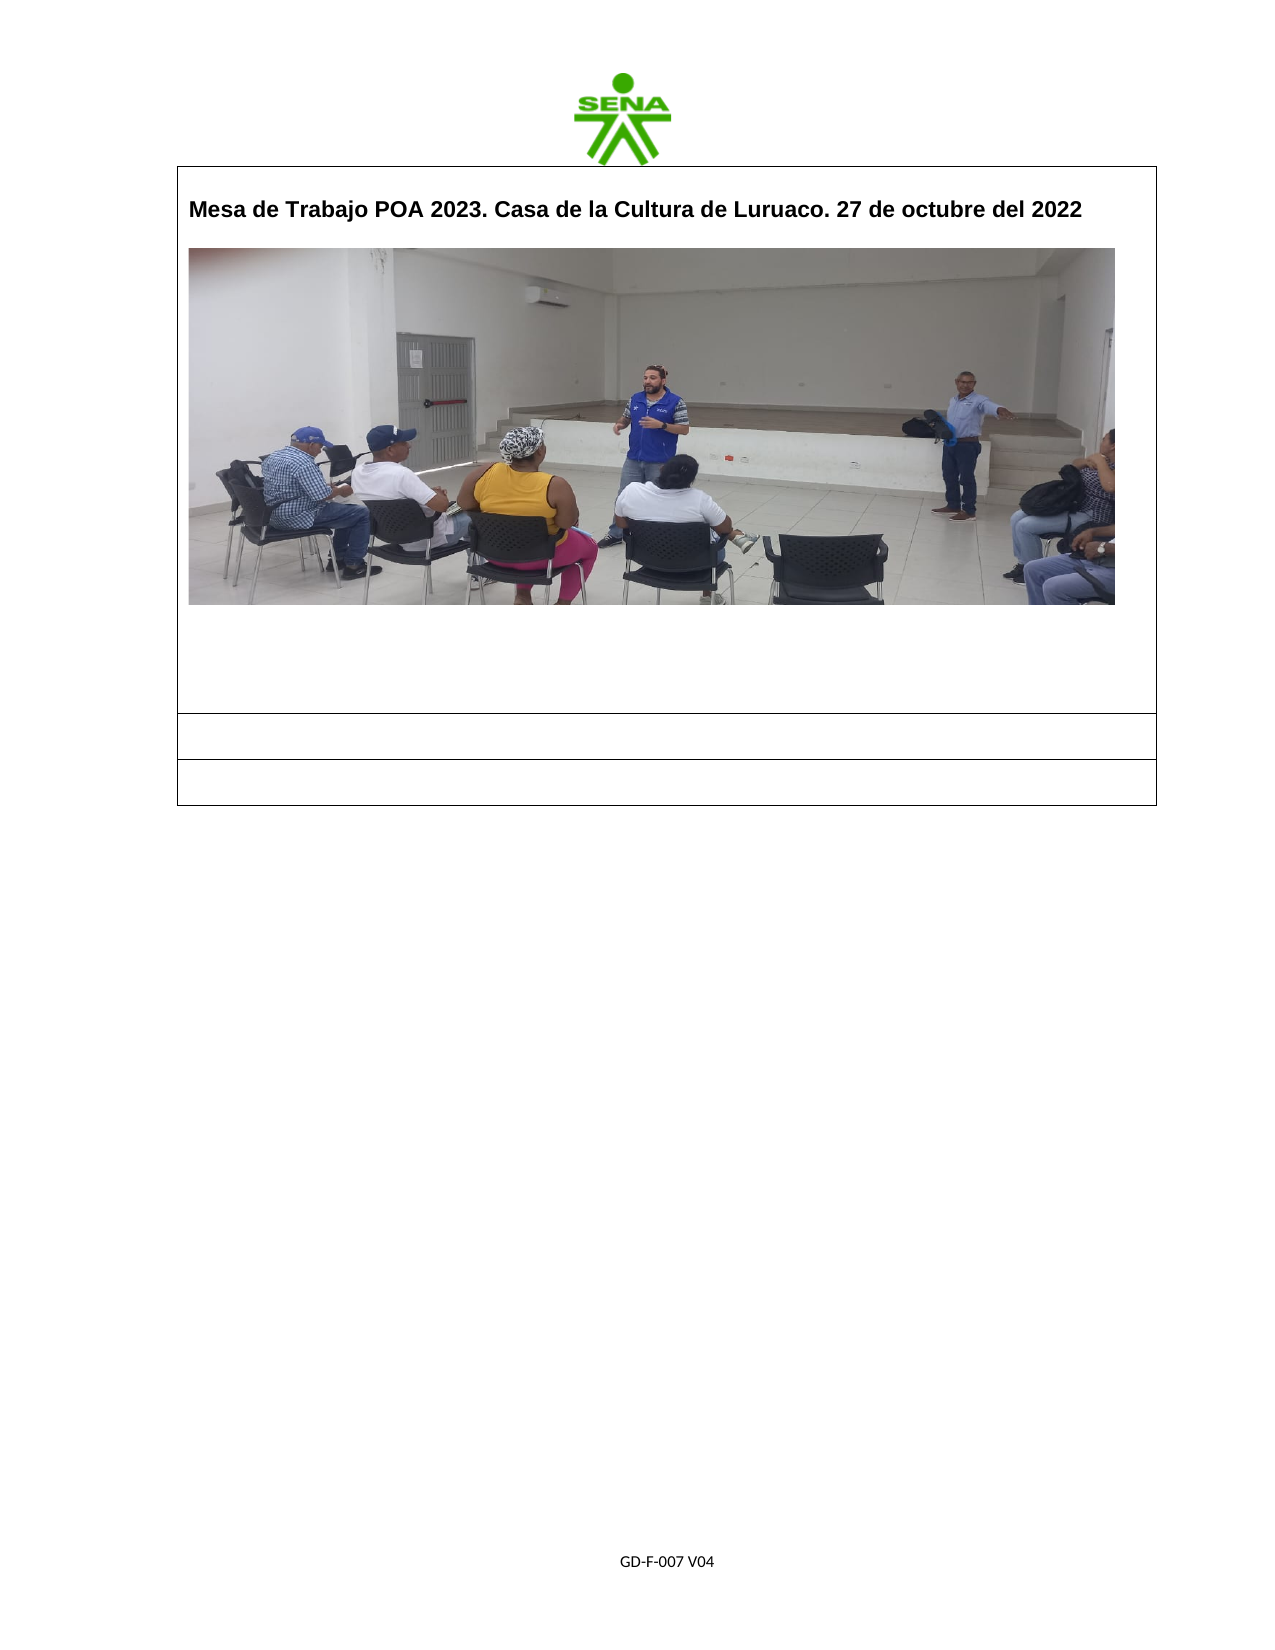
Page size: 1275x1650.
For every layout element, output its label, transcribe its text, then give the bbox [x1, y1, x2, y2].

table_cell [178, 714, 1156, 759]
picture [574, 73, 672, 166]
picture [188, 248, 1115, 605]
table_cell [178, 760, 1156, 805]
